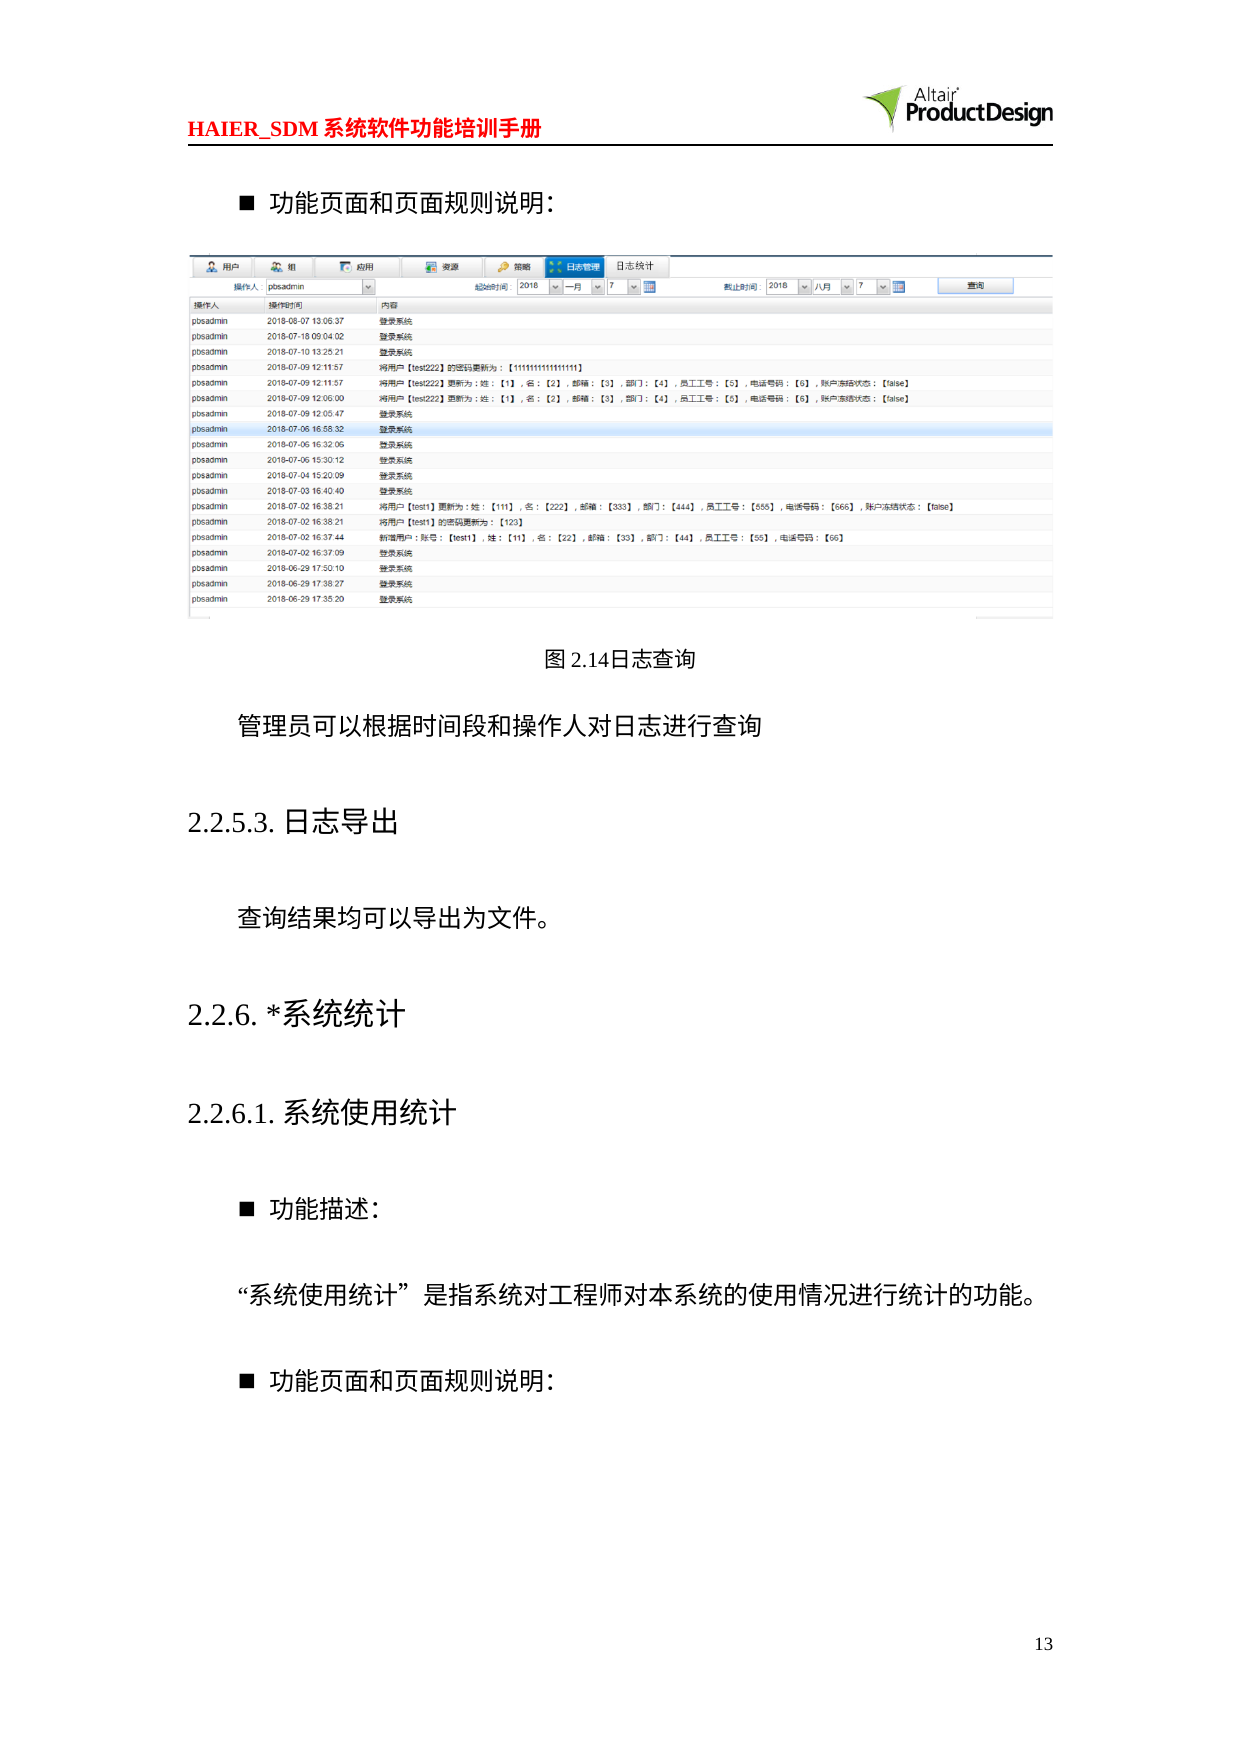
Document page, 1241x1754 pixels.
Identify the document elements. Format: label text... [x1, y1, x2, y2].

picture [187, 253, 1054, 619]
picture [862, 76, 1053, 137]
text 功能页面和页面规则说明： [187, 1346, 1053, 1414]
text 图 2.14日志查询 [187, 641, 1053, 675]
subtitle 系统使用统计 [187, 1076, 1053, 1144]
text “系统使用统计”是指系统对工程师对本系统的使用情况进行统计的功能。 [187, 1260, 1053, 1328]
text 管理员可以根据时间段和操作人对日志进行查询 [187, 691, 1053, 759]
subtitle *系统统计 [187, 977, 1053, 1045]
text 功能页面和页面规则说明： [187, 167, 1053, 235]
text 查询结果均可以导出为文件。 [187, 883, 1053, 951]
subtitle 日志导出 [187, 785, 1053, 853]
text 功能描述： [187, 1174, 1053, 1242]
